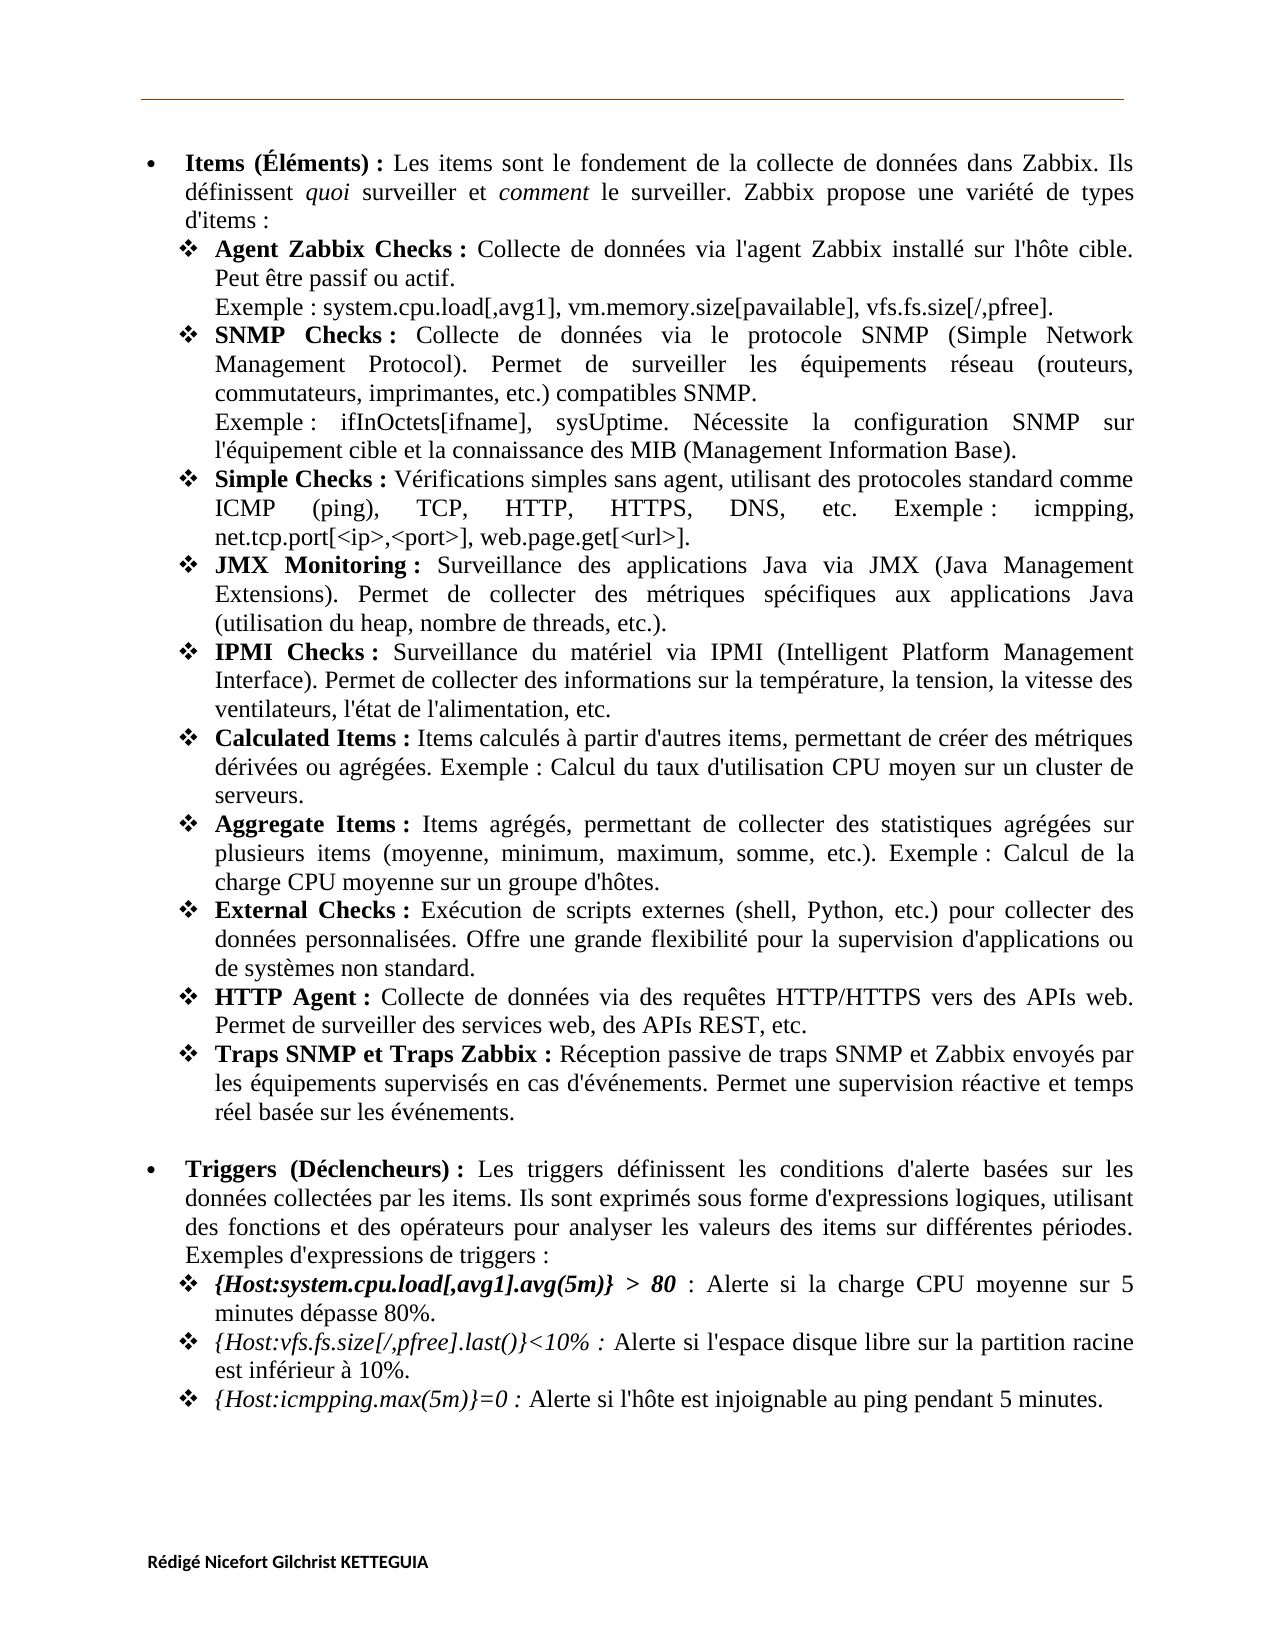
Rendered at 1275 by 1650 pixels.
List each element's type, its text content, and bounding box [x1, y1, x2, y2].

list Simple Checks : Vérifications simples sans agent, utilisant des protocoles standard comme ICMP (ping), TCP, HTTP, HTTPS, DNS, etc. Exemple : icmpping, net.tcp.port[<ip>,<port>], web.page.get[<url>]. [177, 464, 1135, 550]
list Calculated Items : Items calculés à partir d'autres items, permettant de créer des métriques dérivées ou agrégées. Exemple : Calcul du taux d'utilisation CPU moyen sur un cluster de serveurs. [177, 723, 1135, 809]
list HTTP Agent : Collecte de données via des requêtes HTTP/HTTPS vers des APIs web. Permet de surveiller des services web, des APIs REST, etc. [177, 982, 1135, 1039]
list External Checks : Exécution de scripts externes (shell, Python, etc.) pour collecter des données personnalisées. Offre une grande flexibilité pour la supervision d'applications ou de systèmes non standard. [177, 895, 1135, 982]
text Exemple : ifInOctets[ifname], sysUptime. Nécessite la configuration SNMP sur l'équipement cible et la connaissance des MIB (Management Information Base). [214, 407, 1135, 464]
list Agent Zabbix Checks : Collecte de données via l'agent Zabbix installé sur l'hôte cible. Peut être passif ou actif. [177, 234, 1135, 292]
list Traps SNMP et Traps Zabbix : Réception passive de traps SNMP et Zabbix envoyés par les équipements supervisés en cas d'événements. Permet une supervision réactive et temps réel basée sur les événements. [177, 1039, 1135, 1125]
list {Host:system.cpu.load[,avg1].avg(5m)} > 80 : Alerte si la charge CPU moyenne sur 5 minutes dépasse 80%. [177, 1269, 1135, 1327]
list JMX Monitoring : Surveillance des applications Java via JMX (Java Management Extensions). Permet de collecter des métriques spécifiques aux applications Java (utilisation du heap, nombre de threads, etc.). [177, 550, 1135, 637]
list Items (Éléments) : Les items sont le fondement de la collecte de données dans Zabbix. Ils définissent quoi surveiller et comment le surveiller. Zabbix propose une variété de types d'items : [147, 148, 1135, 234]
list Triggers (Déclencheurs) : Les triggers définissent les conditions d'alerte basées sur les données collectées par les items. Ils sont exprimés sous forme d'expressions logiques, utilisant des fonctions et des opérateurs pour analyser les valeurs des items sur différentes périodes. Exemples d'expressions de triggers : [147, 1154, 1135, 1269]
list {Host:icmpping.max(5m)}=0 : Alerte si l'hôte est injoignable au ping pendant 5 minutes. [177, 1384, 1135, 1413]
text Exemple : system.cpu.load[,avg1], vm.memory.size[pavailable], vfs.fs.size[/,pfree]. [214, 292, 1135, 320]
list {Host:vfs.fs.size[/,pfree].last()}<10% : Alerte si l'espace disque libre sur la partition racine est inférieur à 10%. [177, 1327, 1135, 1384]
list Aggregate Items : Items agrégés, permettant de collecter des statistiques agrégées sur plusieurs items (moyenne, minimum, maximum, somme, etc.). Exemple : Calcul de la charge CPU moyenne sur un groupe d'hôtes. [177, 809, 1135, 895]
list IPMI Checks : Surveillance du matériel via IPMI (Intelligent Platform Management Interface). Permet de collecter des informations sur la température, la tension, la vitesse des ventilateurs, l'état de l'alimentation, etc. [177, 637, 1135, 723]
list SNMP Checks : Collecte de données via le protocole SNMP (Simple Network Management Protocol). Permet de surveiller les équipements réseau (routeurs, commutateurs, imprimantes, etc.) compatibles SNMP. [177, 320, 1135, 407]
